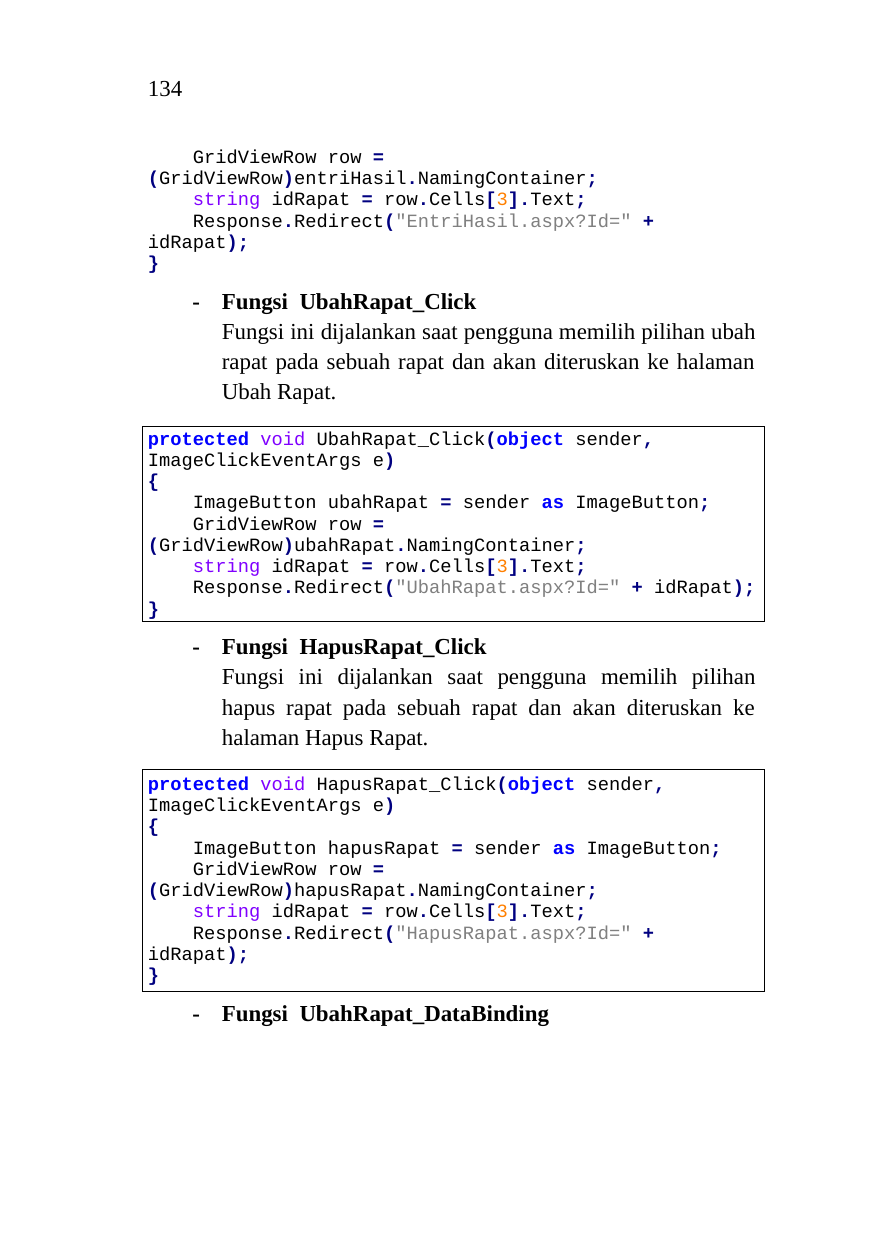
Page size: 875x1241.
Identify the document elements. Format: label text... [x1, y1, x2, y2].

text GridViewRow row = (GridViewRow)entriHasil.NamingContainer; [148, 148, 756, 190]
text Response.Redirect("HapusRapat.aspx?Id=" + idRapat); [148, 923, 756, 966]
text } [148, 254, 756, 275]
text GridViewRow row = (GridViewRow)ubahRapat.NamingContainer; [148, 514, 756, 557]
text Fungsi ini dijalankan saat pengguna memilih pilihan hapus rapat pada sebuah rapat dan akan diteruskan ke halaman Hapus Rapat. [222, 663, 756, 750]
text GridViewRow row = (GridViewRow)hapusRapat.NamingContainer; [148, 860, 756, 902]
text { [148, 472, 756, 493]
text { [148, 817, 756, 838]
text Response.Redirect("UbahRapat.aspx?Id=" + idRapat); [148, 578, 756, 599]
text } [148, 599, 756, 621]
text string idRapat = row.Cells[3].Text; [148, 190, 756, 211]
text ImageButton hapusRapat = sender as ImageButton; [148, 838, 756, 860]
text Fungsi ini dijalankan saat pengguna memilih pilihan ubah rapat pada sebuah rapat dan akan diteruskan ke halaman Ubah Rapat. [222, 318, 756, 405]
text Response.Redirect("EntriHasil.aspx?Id=" + idRapat); [148, 211, 756, 254]
text protected void UbahRapat_Click(object sender, ImageClickEventArgs e) [148, 429, 756, 472]
text protected void HapusRapat_Click(object sender, ImageClickEventArgs e) [148, 775, 756, 817]
list Fungsi HapusRapat_Click [192, 633, 756, 659]
text } [148, 966, 756, 987]
list Fungsi UbahRapat_DataBinding [192, 1000, 756, 1026]
text ImageButton ubahRapat = sender as ImageButton; [148, 493, 756, 514]
list Fungsi UbahRapat_Click [192, 288, 756, 314]
text string idRapat = row.Cells[3].Text; [148, 557, 756, 578]
text string idRapat = row.Cells[3].Text; [148, 902, 756, 923]
